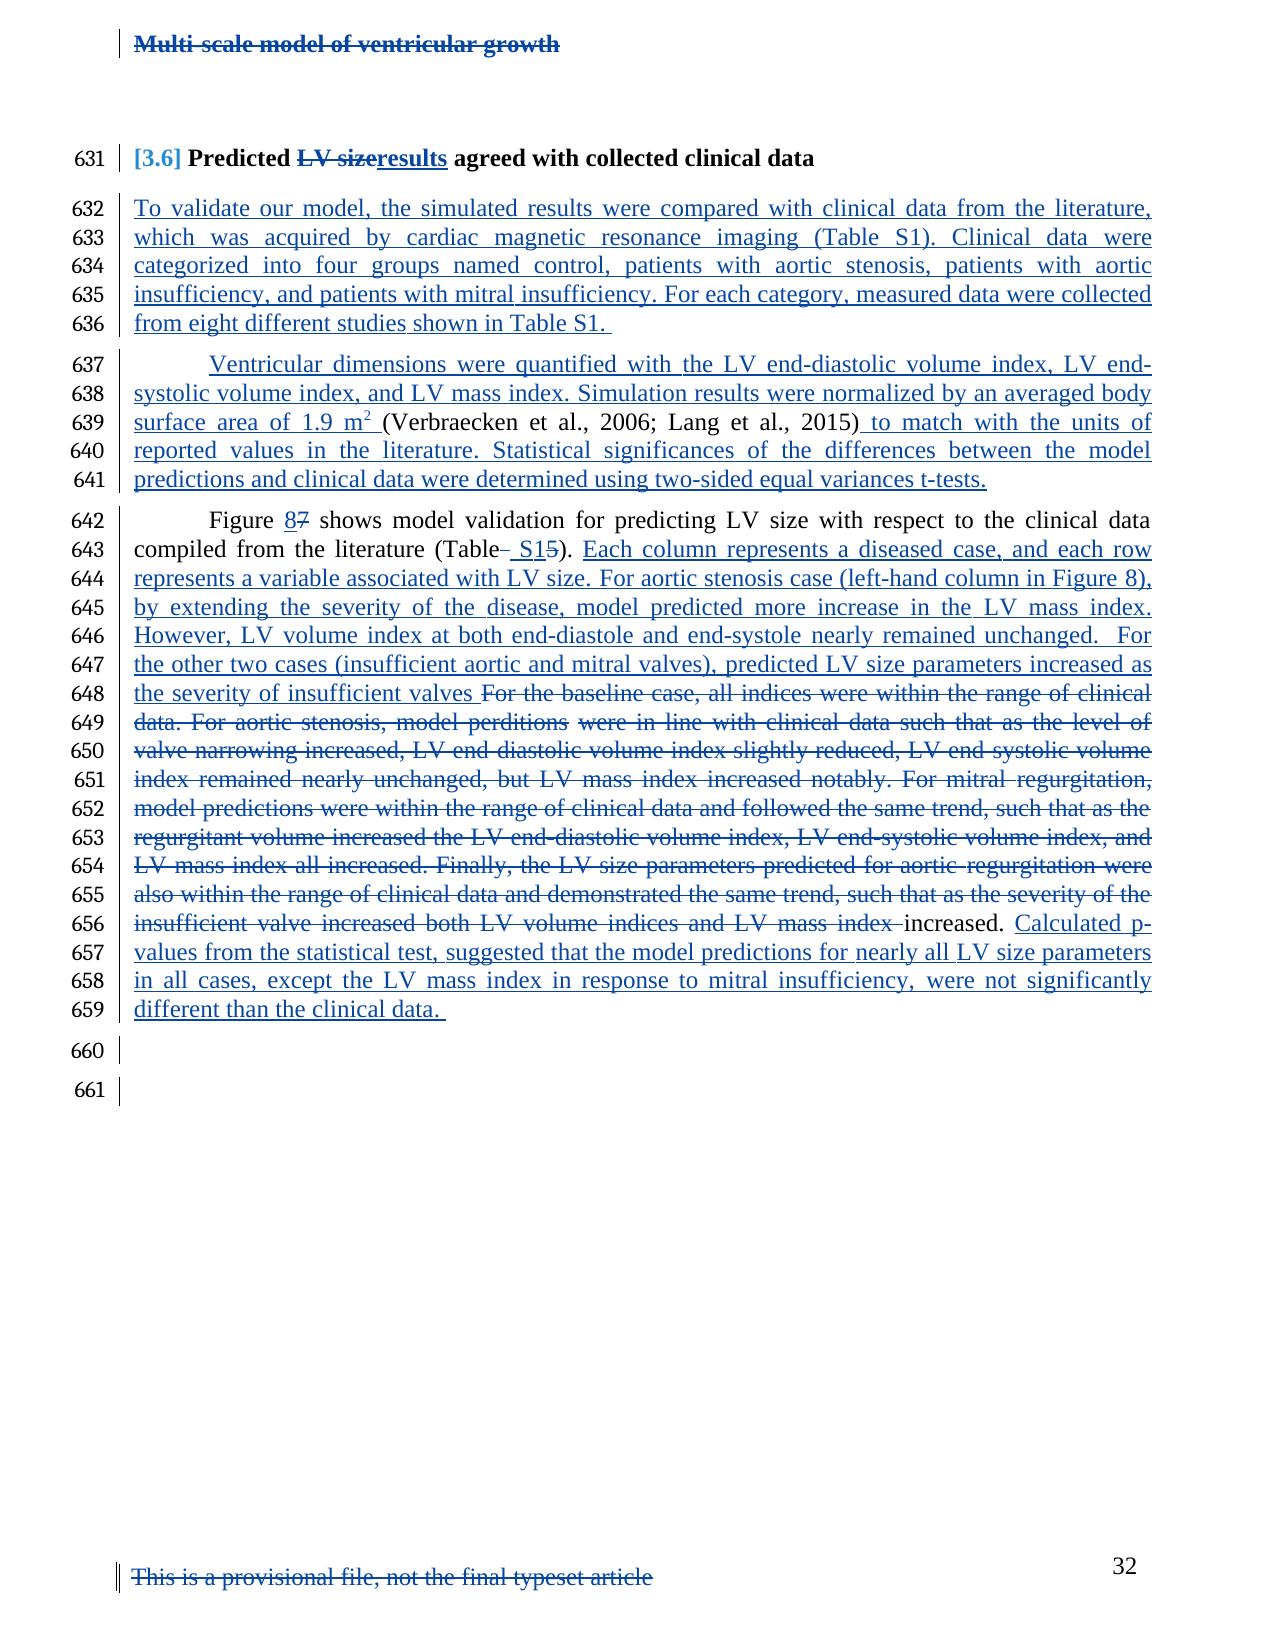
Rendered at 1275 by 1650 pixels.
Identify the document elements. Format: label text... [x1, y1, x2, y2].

text Figure shows model validation for predicting LV size with respect to the clinical data compiled from the literature (Table). increased. [133, 963, 1152, 991]
text (Verbraecken et al., 2006; Lang et al., 2015) [133, 349, 1152, 403]
text Figure shows model validation for predicting LV size with respect to the clinical data compiled from the literature (Table). increased. [133, 839, 1152, 866]
text Figure shows model validation for predicting LV size with respect to the clinical data compiled from the literature (Table). increased. [133, 992, 1152, 1023]
text Figure shows model validation for predicting LV size with respect to the clinical data compiled from the literature (Table). increased. [133, 781, 1152, 837]
text Figure shows model validation for predicting LV size with respect to the clinical data compiled from the literature (Table). increased. [133, 618, 1152, 646]
text Figure shows model validation for predicting LV size with respect to the clinical data compiled from the literature (Table). increased. [133, 675, 1152, 751]
text Figure shows model validation for predicting LV size with respect to the clinical data compiled from the literature (Table). increased. [133, 647, 1152, 674]
subtitle Predicted agreed with collected clinical data [133, 143, 1152, 172]
text Figure shows model validation for predicting LV size with respect to the clinical data compiled from the literature (Table). increased. [133, 867, 1152, 895]
text Figure shows model validation for predicting LV size with respect to the clinical data compiled from the literature (Table). increased. [133, 589, 1152, 617]
text Figure shows model validation for predicting LV size with respect to the clinical data compiled from the literature (Table). increased. [133, 506, 1152, 588]
text Figure shows model validation for predicting LV size with respect to the clinical data compiled from the literature (Table). increased. [133, 752, 1152, 780]
text (Verbraecken et al., 2006; Lang et al., 2015) [133, 404, 1152, 461]
text Figure shows model validation for predicting LV size with respect to the clinical data compiled from the literature (Table). increased. [133, 896, 1152, 962]
text (Verbraecken et al., 2006; Lang et al., 2015) [133, 462, 1152, 493]
